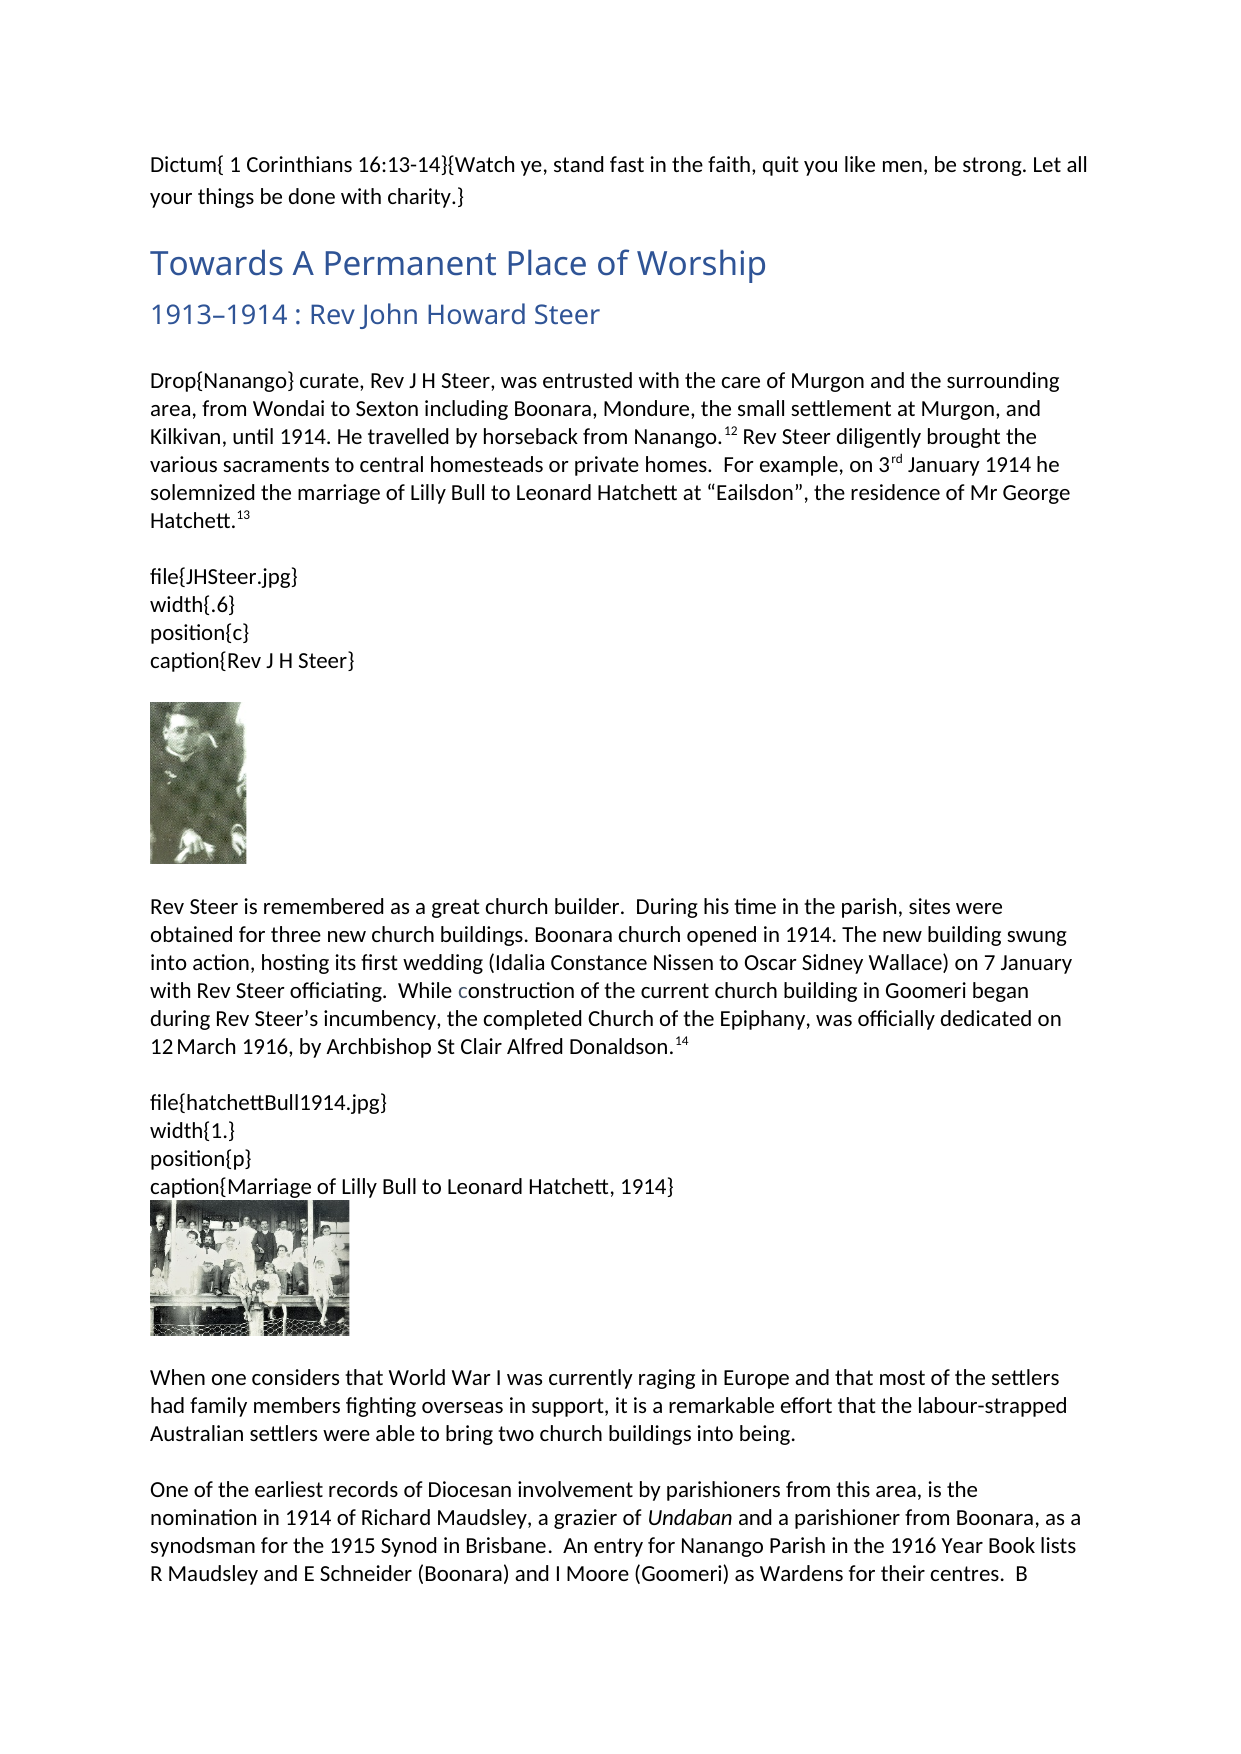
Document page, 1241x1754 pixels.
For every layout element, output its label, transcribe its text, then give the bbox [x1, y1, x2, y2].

text caption{Marriage of Lilly Bull to Leonard Hatchett, 1914} [150, 1172, 1090, 1200]
subtitle Towards A Permanent Place of Worship [150, 239, 1090, 285]
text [150, 1475, 1090, 1587]
text Rev Steer is remembered as a great church builder. During his time in the parish, sites were obtained for three new church buildings. Boonara church opened in 1914. The new building swung into action, hosting its first wedding (Idalia Constance Nissen to Oscar Sidney Wallace) on 7 January with Rev Steer officiating. While construction of the current church building in Goomeri began during Rev Steer’s incumbency, the completed Church of the Epiphany, was officially dedicated on 12 March 1916, by Archbishop St Clair Alfred Donaldson. [150, 892, 1090, 1060]
text file{JHSteer.jpg} [150, 562, 1090, 590]
text file{hatchettBull1914.jpg} [150, 1088, 1090, 1116]
text Dictum{ 1 Corinthians 16:13-14}{Watch ye, stand fast in the faith, quit you like men, be strong. Let all your things be done with charity.} [150, 150, 1090, 210]
text width{.6} [150, 590, 1090, 618]
picture [150, 702, 247, 864]
text caption{Rev J H Steer} [150, 646, 1090, 674]
text When one considers that World War I was currently raging in Europe and that most of the settlers had family members fighting overseas in support, it is a remarkable effort that the labour-strapped Australian settlers were able to bring two church buildings into being. [150, 1363, 1090, 1447]
text width{1.} [150, 1116, 1090, 1144]
text Drop{Nanango} curate, Rev J H Steer, was entrusted with the care of Murgon and the surrounding area, from Wondai to Sexton including Boonara, Mondure, the small settlement at Murgon, and Kilkivan, until 1914. He travelled by horseback from Nanango. Rev Steer diligently brought the various sacraments to central homesteads or private homes. For example, on 3rd January 1914 he solemnized the marriage of Lilly Bull to Leonard Hatchett at “Eailsdon”, the residence of Mr George Hatchett. [150, 366, 1090, 534]
subtitle 1913–1914 : Rev John Howard Steer [150, 296, 1090, 333]
text position{p} [150, 1144, 1090, 1172]
picture [150, 1200, 350, 1336]
text position{c} [150, 618, 1090, 646]
